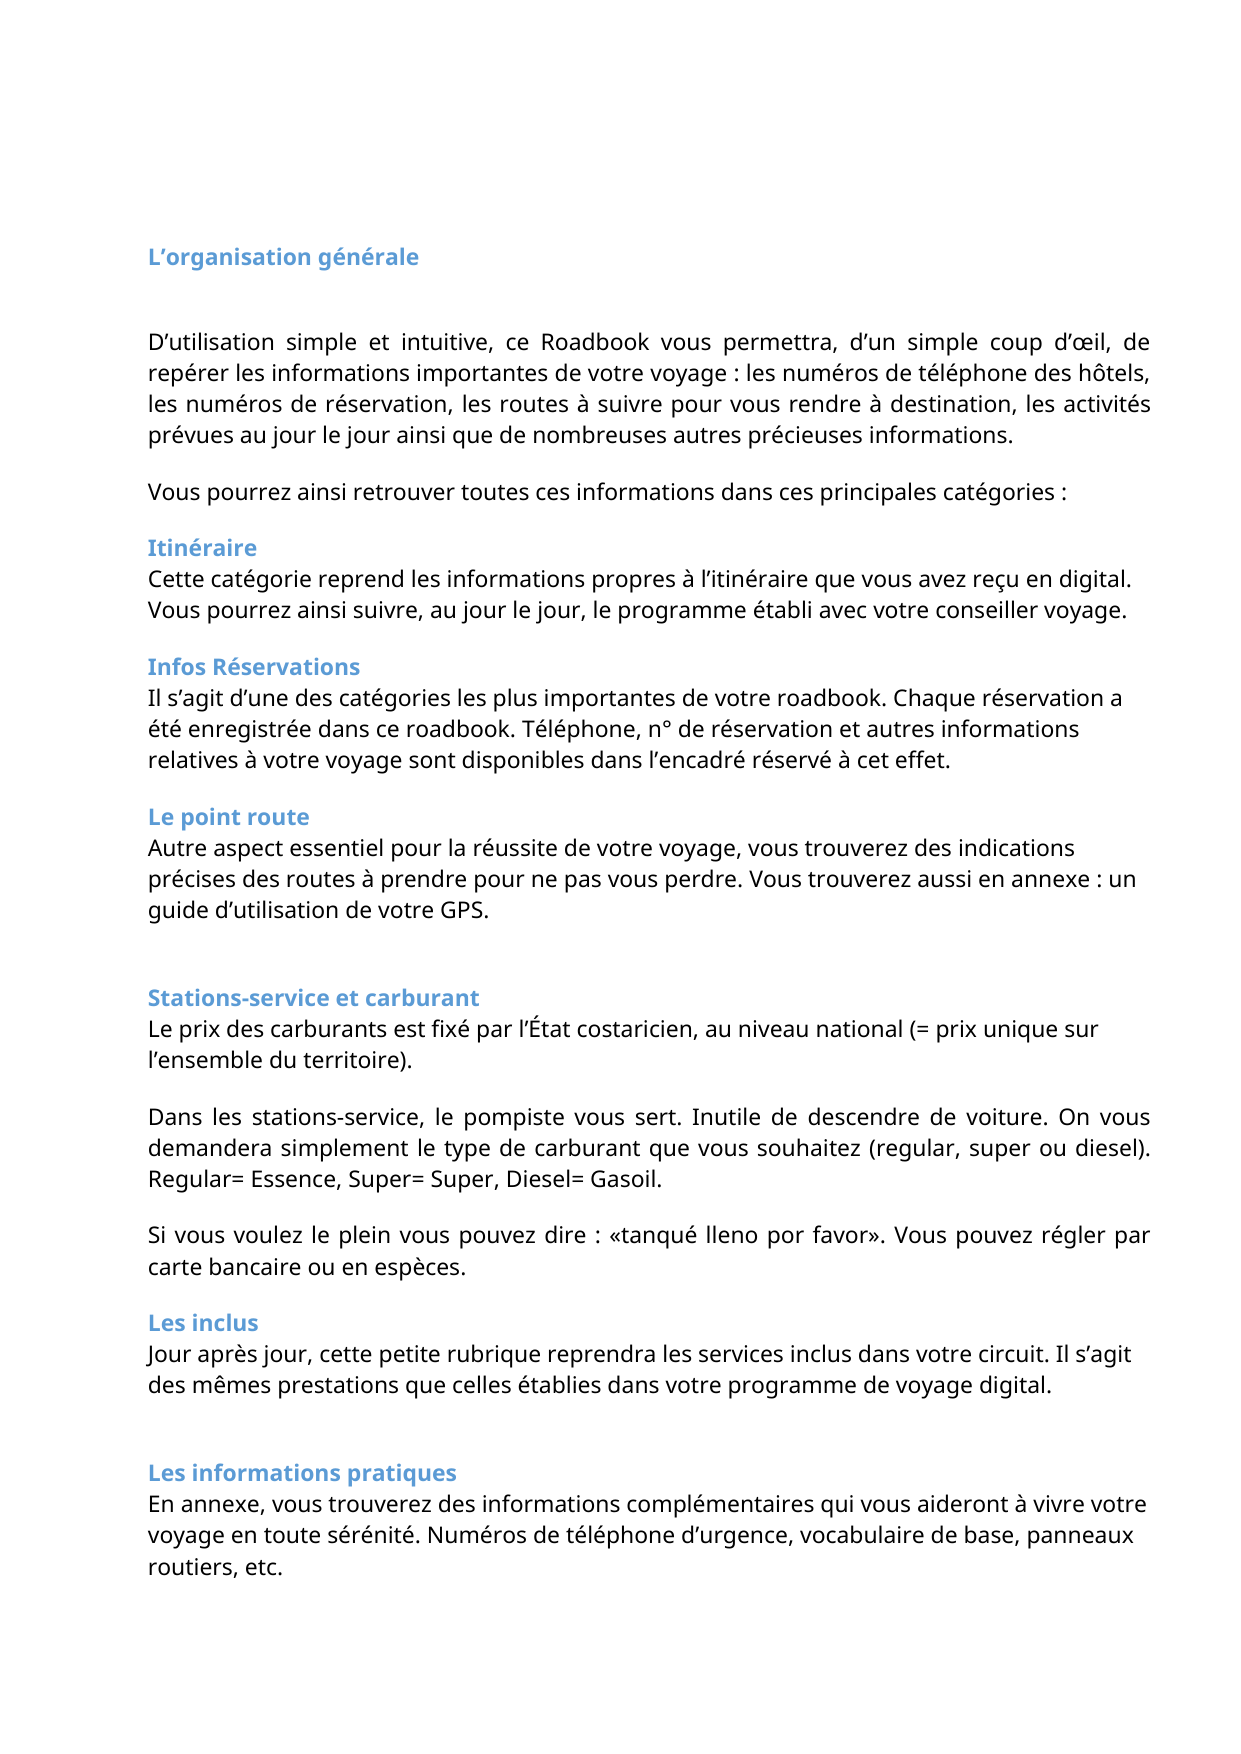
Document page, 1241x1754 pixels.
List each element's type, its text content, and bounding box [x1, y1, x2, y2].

text Les informations pratiques En annexe, vous trouverez des informations complémentaires qui vous aideront à vivre votre voyage en toute sérénité. Numéros de téléphone d’urgence, vocabulaire de base, panneaux routiers, etc. [148, 1425, 1152, 1610]
text D’utilisation simple et intuitive, ce Roadbook vous permettra, d’un simple coup d’œil, de repérer les informations importantes de votre voyage : les numéros de téléphone des hôtels, les numéros de réservation, les routes à suivre pour vous rendre à destination, les activités prévues au jour le jour ainsi que de nombreuses autres précieuses informations. [148, 325, 1152, 450]
text L’organisation générale [148, 241, 1152, 300]
text Le point route Autre aspect essentiel pour la réussite de votre voyage, vous trouverez des indications précises des routes à prendre pour ne pas vous perdre. Vous trouverez aussi en annexe : un guide d’utilisation de votre GPS. [148, 800, 1152, 925]
text Les inclus Jour après jour, cette petite rubrique reprendra les services inclus dans votre circuit. Il s’agit des mêmes prestations que celles établies dans votre programme de voyage digital. [148, 1307, 1152, 1400]
text Stations-service et carburant Le prix des carburants est fixé par l’État costaricien, au niveau national (= prix unique sur l’ensemble du territoire). [148, 950, 1152, 1075]
text Itinéraire Cette catégorie reprend les informations propres à l’itinéraire que vous avez reçu en digital. Vous pourrez ainsi suivre, au jour le jour, le programme établi avec votre conseiller voyage. [148, 532, 1152, 625]
text Infos Réservations Il s’agit d’une des catégories les plus importantes de votre roadbook. Chaque réservation a été enregistrée dans ce roadbook. Téléphone, n° de réservation et autres informations relatives à votre voyage sont disponibles dans l’encadré réservé à cet effet. [148, 650, 1152, 775]
text Si vous voulez le plein vous pouvez dire : «tanqué lleno por favor». Vous pouvez régler par carte bancaire ou en espèces. [148, 1219, 1152, 1282]
text Vous pourrez ainsi retrouver toutes ces informations dans ces principales catégories : [148, 475, 1152, 507]
text Dans les stations-service, le pompiste vous sert. Inutile de descendre de voiture. On vous demandera simplement le type de carburant que vous souhaitez (regular, super ou diesel). Regular= Essence, Super= Super, Diesel= Gasoil. [148, 1100, 1152, 1194]
